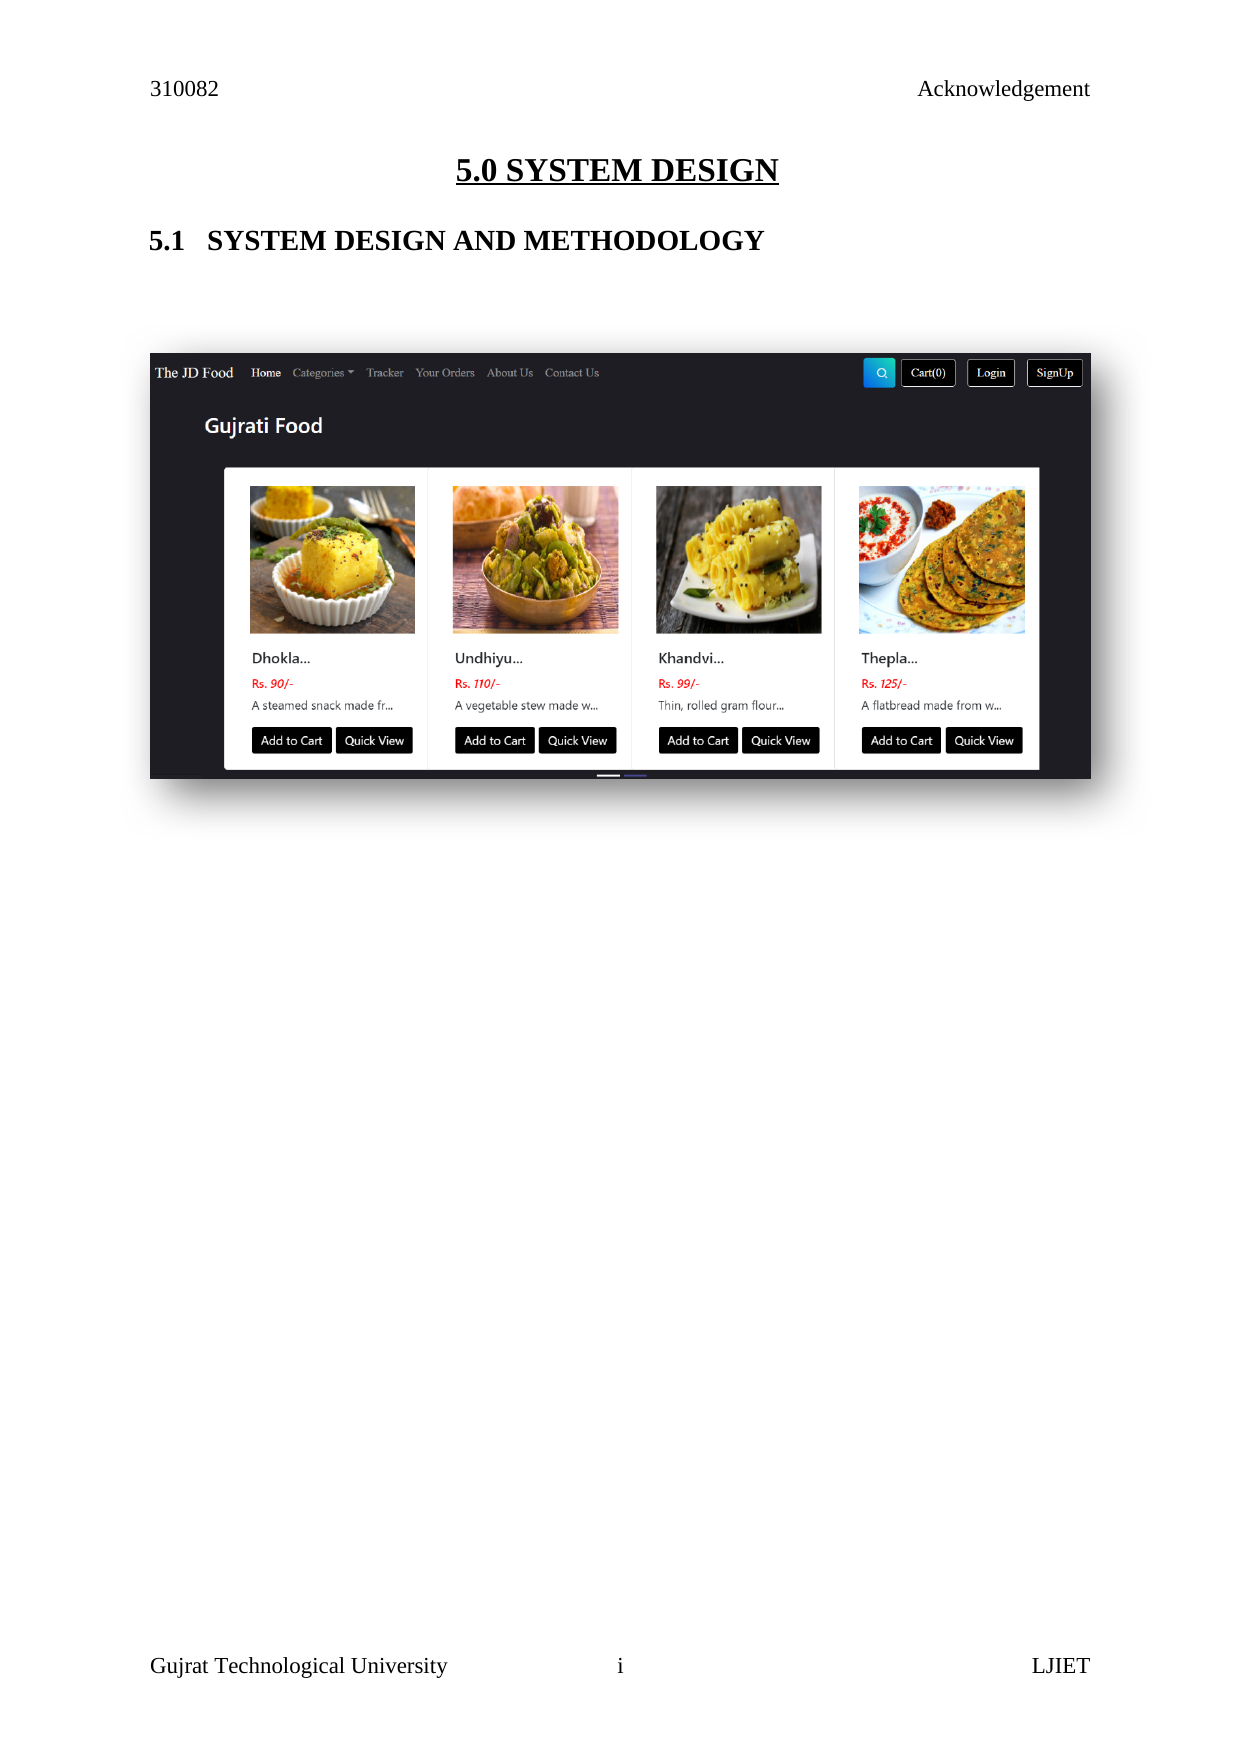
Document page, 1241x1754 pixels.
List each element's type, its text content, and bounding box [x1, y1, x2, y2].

text 5.1 SYSTEM DESIGN AND METHODOLOGY [148, 223, 1090, 256]
picture [150, 353, 1091, 779]
text 5.0 SYSTEM DESIGN [162, 150, 1073, 188]
